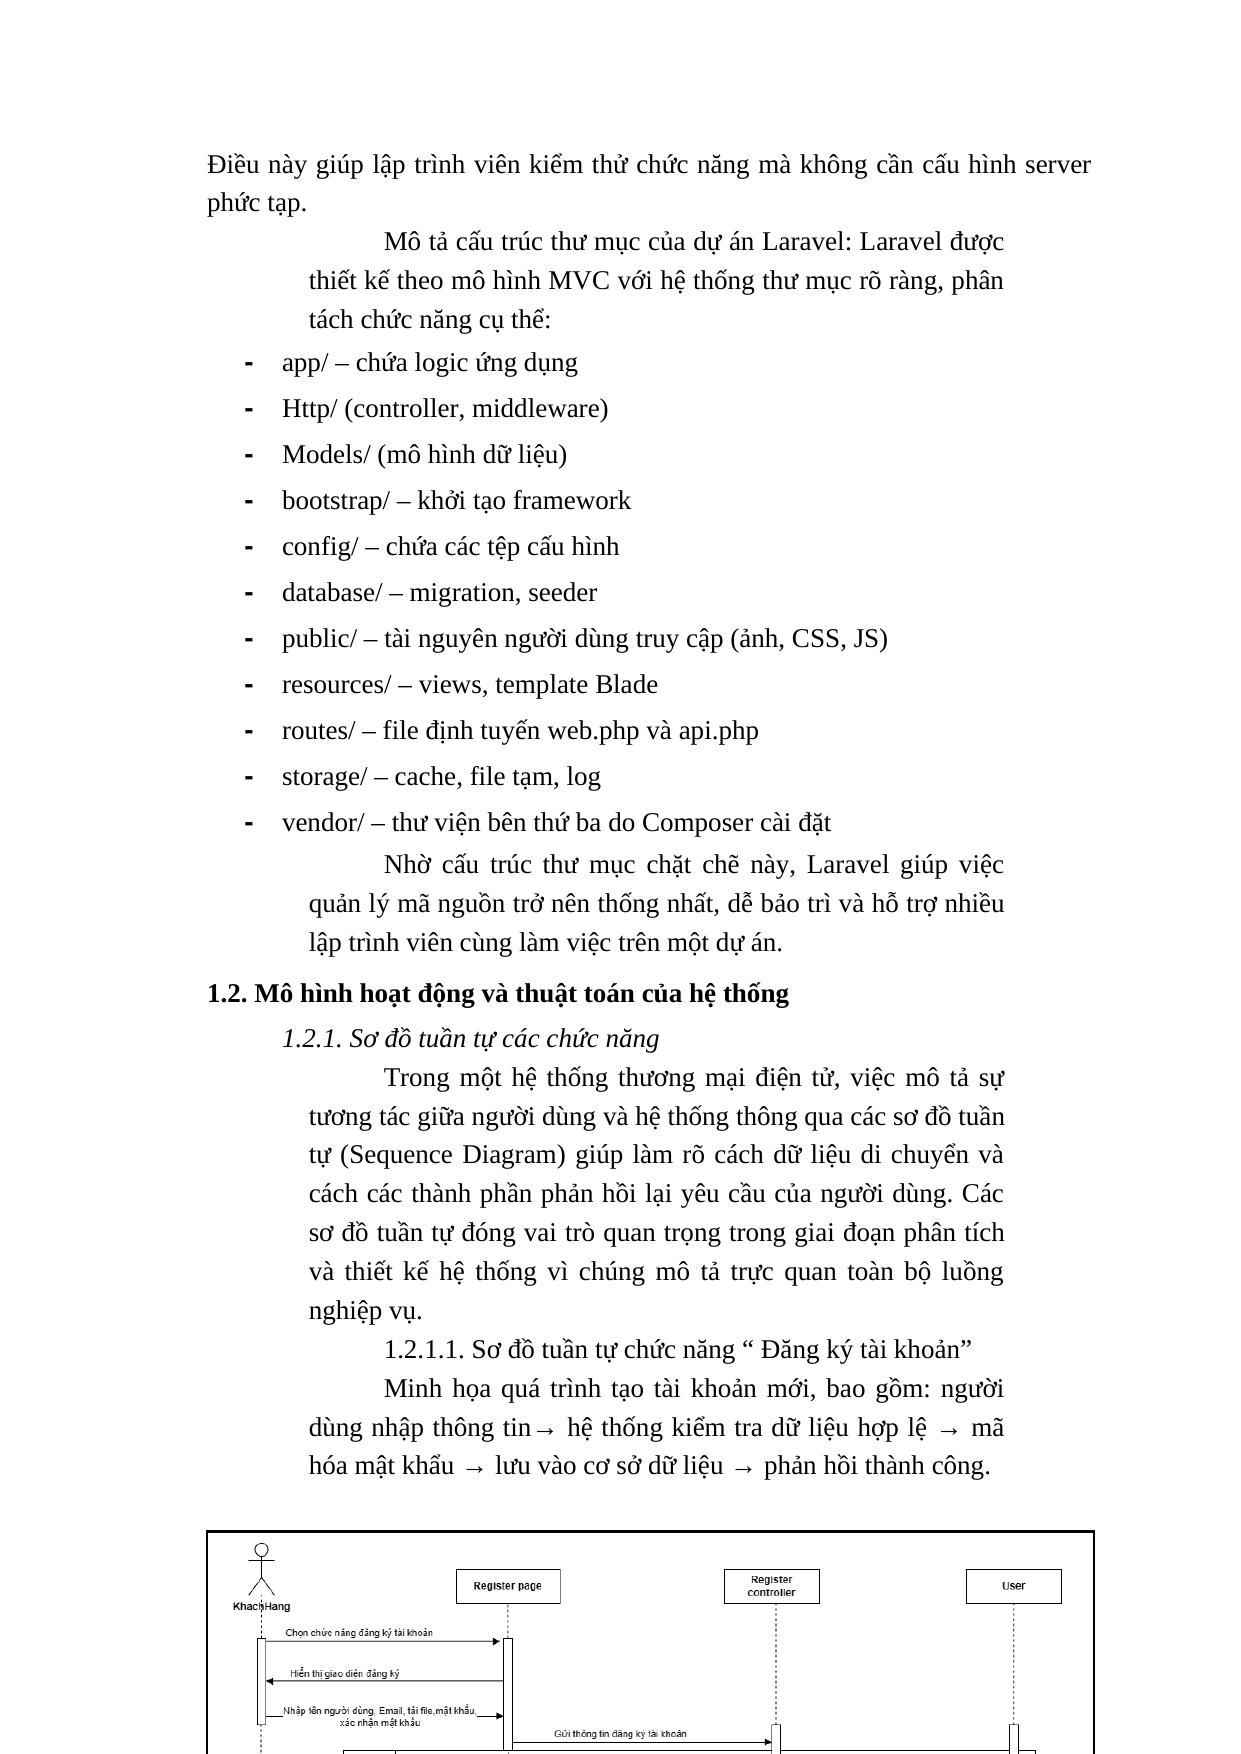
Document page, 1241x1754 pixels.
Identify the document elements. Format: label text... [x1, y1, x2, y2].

list Http/ (controller, middleware) [244, 388, 1092, 425]
list vendor/ – thư viện bên thứ ba do Composer cài đặt [244, 802, 1092, 839]
picture [221, 1538, 1065, 1754]
list bootstrap/ – khởi tạo framework [244, 480, 1092, 517]
text Trong một hệ thống thương mại điện tử, việc mô tả sự tương tác giữa người dùng và hệ thống thông qua các sơ đồ tuần tự (Sequence Diagram) giúp làm rõ cách dữ liệu di chuyển và cách các thành phần phản hồi lại yêu cầu của người dùng. Các sơ đồ tuần tự đóng vai trò quan trọng trong giai đoạn phân tích và thiết kế hệ thống vì chúng mô tả trực quan toàn bộ luồng nghiệp vụ. [308, 1061, 1005, 1325]
list storage/ – cache, file tạm, log [244, 756, 1092, 793]
subtitle 1.2.1. Sơ đồ tuần tự các chức năng [282, 1022, 1092, 1053]
list app/ – chứa logic ứng dụng [244, 342, 1092, 379]
list public/ – tài nguyên người dùng truy cập (ảnh, CSS, JS) [244, 618, 1092, 655]
text 1.2.1.1. Sơ đồ tuần tự chức năng “ Đăng ký tài khoản” [308, 1333, 1005, 1364]
list resources/ – views, template Blade [244, 664, 1092, 701]
list database/ – migration, seeder [244, 572, 1092, 609]
list routes/ – file định tuyến web.php và api.php [244, 710, 1092, 747]
text Mô tả cấu trúc thư mục của dự án Laravel: Laravel được thiết kế theo mô hình MVC với hệ thống thư mục rõ ràng, phân tách chức năng cụ thể: [308, 225, 1005, 334]
list config/ – chứa các tệp cấu hình [244, 526, 1092, 563]
text Minh họa quá trình tạo tài khoản mới, bao gồm: người dùng nhập thông tin→ hệ thống kiểm tra dữ liệu hợp lệ → mã hóa mật khẩu → lưu vào cơ sở dữ liệu → phản hồi thành công. [308, 1372, 1005, 1481]
subtitle 1.2. Mô hình hoạt động và thuật toán của hệ thống [207, 977, 1092, 1009]
text Nhờ cấu trúc thư mục chặt chẽ này, Laravel giúp việc quản lý mã nguồn trở nên thống nhất, dễ bảo trì và hỗ trợ nhiều lập trình viên cùng làm việc trên một dự án. [308, 848, 1005, 957]
text Điều này giúp lập trình viên kiểm thử chức năng mà không cần cấu hình server phức tạp. [207, 148, 1092, 218]
list Models/ (mô hình dữ liệu) [244, 434, 1092, 471]
